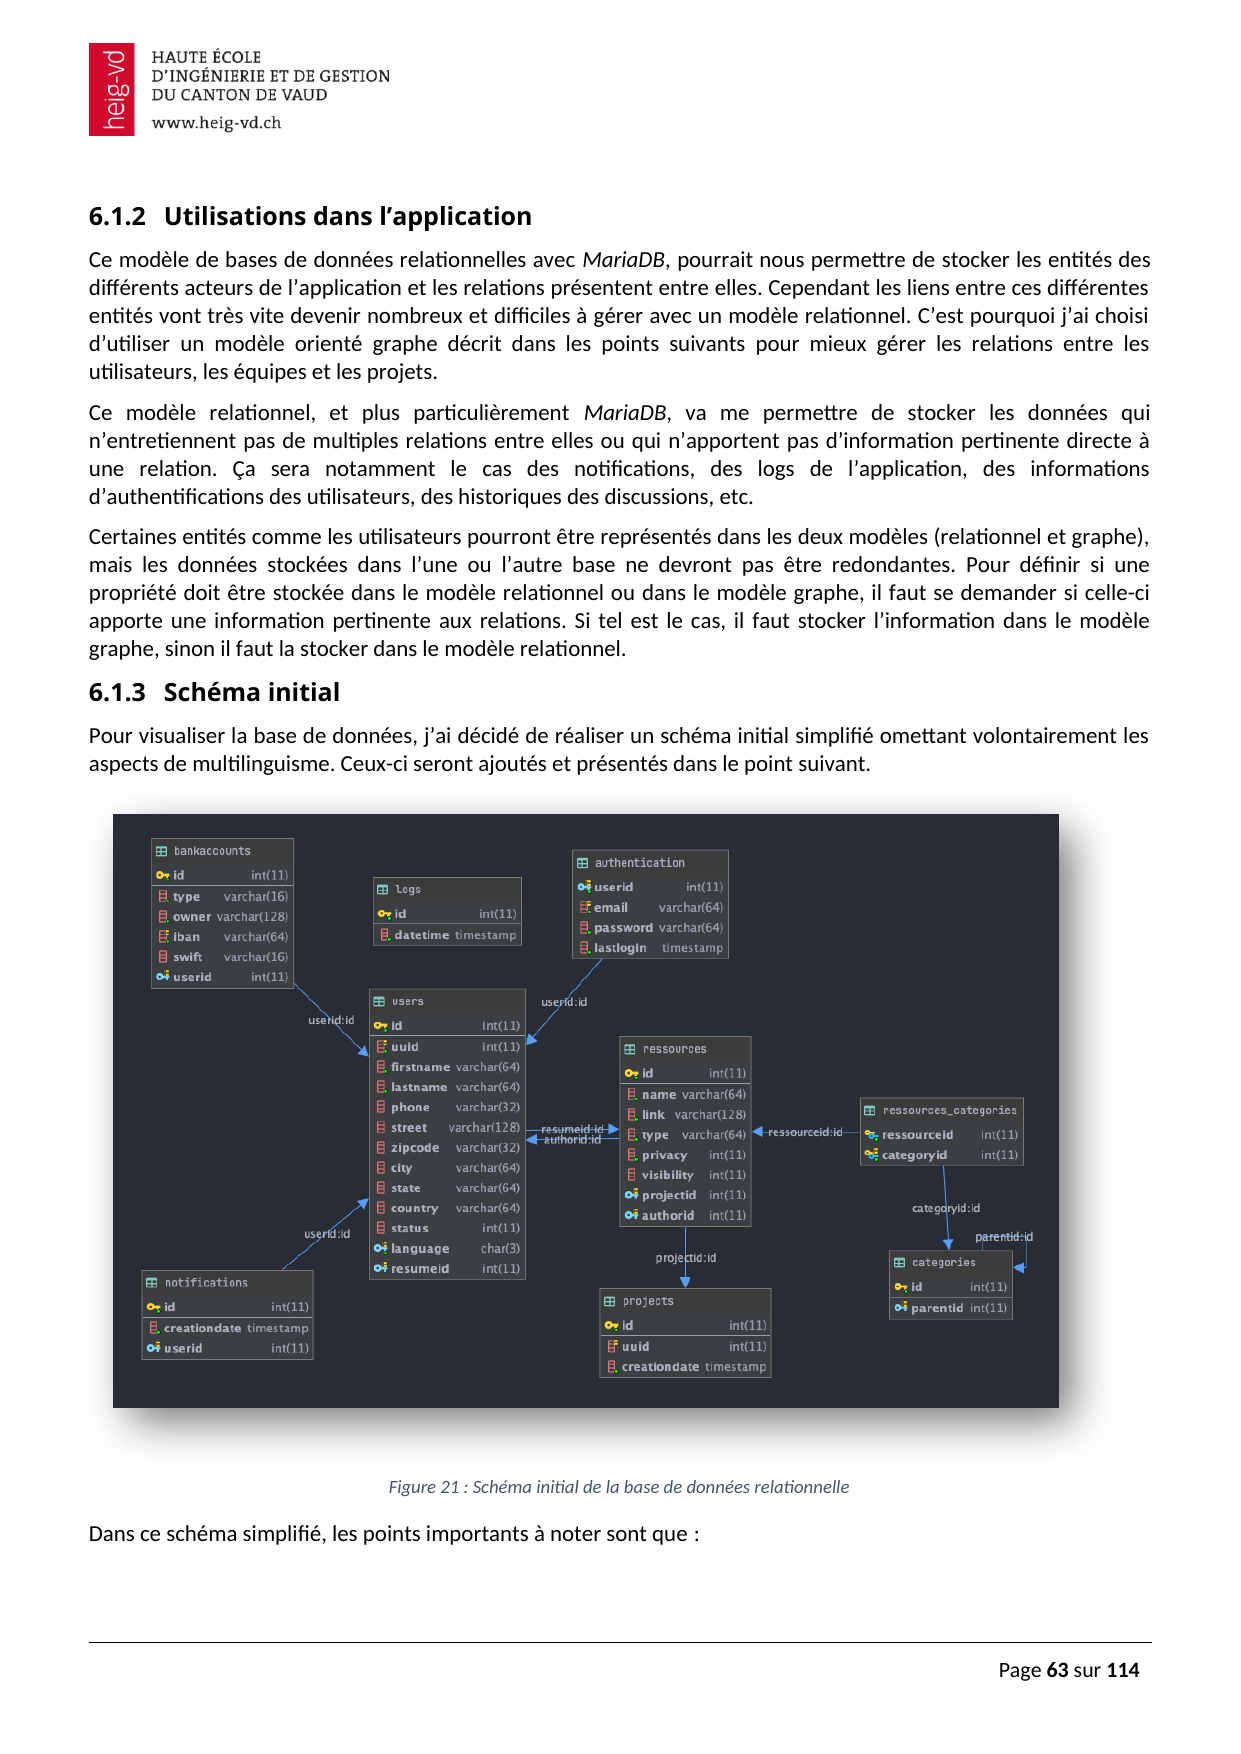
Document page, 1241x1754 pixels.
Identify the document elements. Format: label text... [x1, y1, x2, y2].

text Pour visualiser la base de données, j’ai décidé de réaliser un schéma initial simplifié omettant volontairement les aspects de multilinguisme. Ceux-ci seront ajoutés et présentés dans le point suivant. [89, 721, 1152, 777]
text Dans ce schéma simplifié, les points importants à noter sont que : [89, 1519, 1152, 1547]
subtitle Schéma initial [89, 675, 1152, 709]
text Ce modèle relationnel, et plus particulièrement MariaDB, va me permettre de stocker les données qui n’entretiennent pas de multiples relations entre elles ou qui n’apportent pas d’information pertinente directe à une relation. Ça sera notamment le cas des notifications, des logs de l’application, des informations d’authentifications des utilisateurs, des historiques des discussions, etc. [89, 398, 1152, 510]
picture [113, 814, 1059, 1408]
picture [89, 43, 389, 136]
text Ce modèle de bases de données relationnelles avec MariaDB, pourrait nous permettre de stocker les entités des différents acteurs de l’application et les relations présentent entre elles. Cependant les liens entre ces différentes entités vont très vite devenir nombreux et difficiles à gérer avec un modèle relationnel. C’est pourquoi j’ai choisi d’utiliser un modèle orienté graphe décrit dans les points suivants pour mieux gérer les relations entre les utilisateurs, les équipes et les projets. [89, 245, 1152, 385]
text Certaines entités comme les utilisateurs pourront être représentés dans les deux modèles (relationnel et graphe), mais les données stockées dans l’une ou l’autre base ne devront pas être redondantes. Pour définir si une propriété doit être stockée dans le modèle relationnel ou dans le modèle graphe, il faut se demander si celle-ci apporte une information pertinente aux relations. Si tel est le cas, il faut stocker l’information dans le modèle graphe, sinon il faut la stocker dans le modèle relationnel. [89, 522, 1152, 662]
subtitle Utilisations dans l’application [89, 198, 1152, 233]
